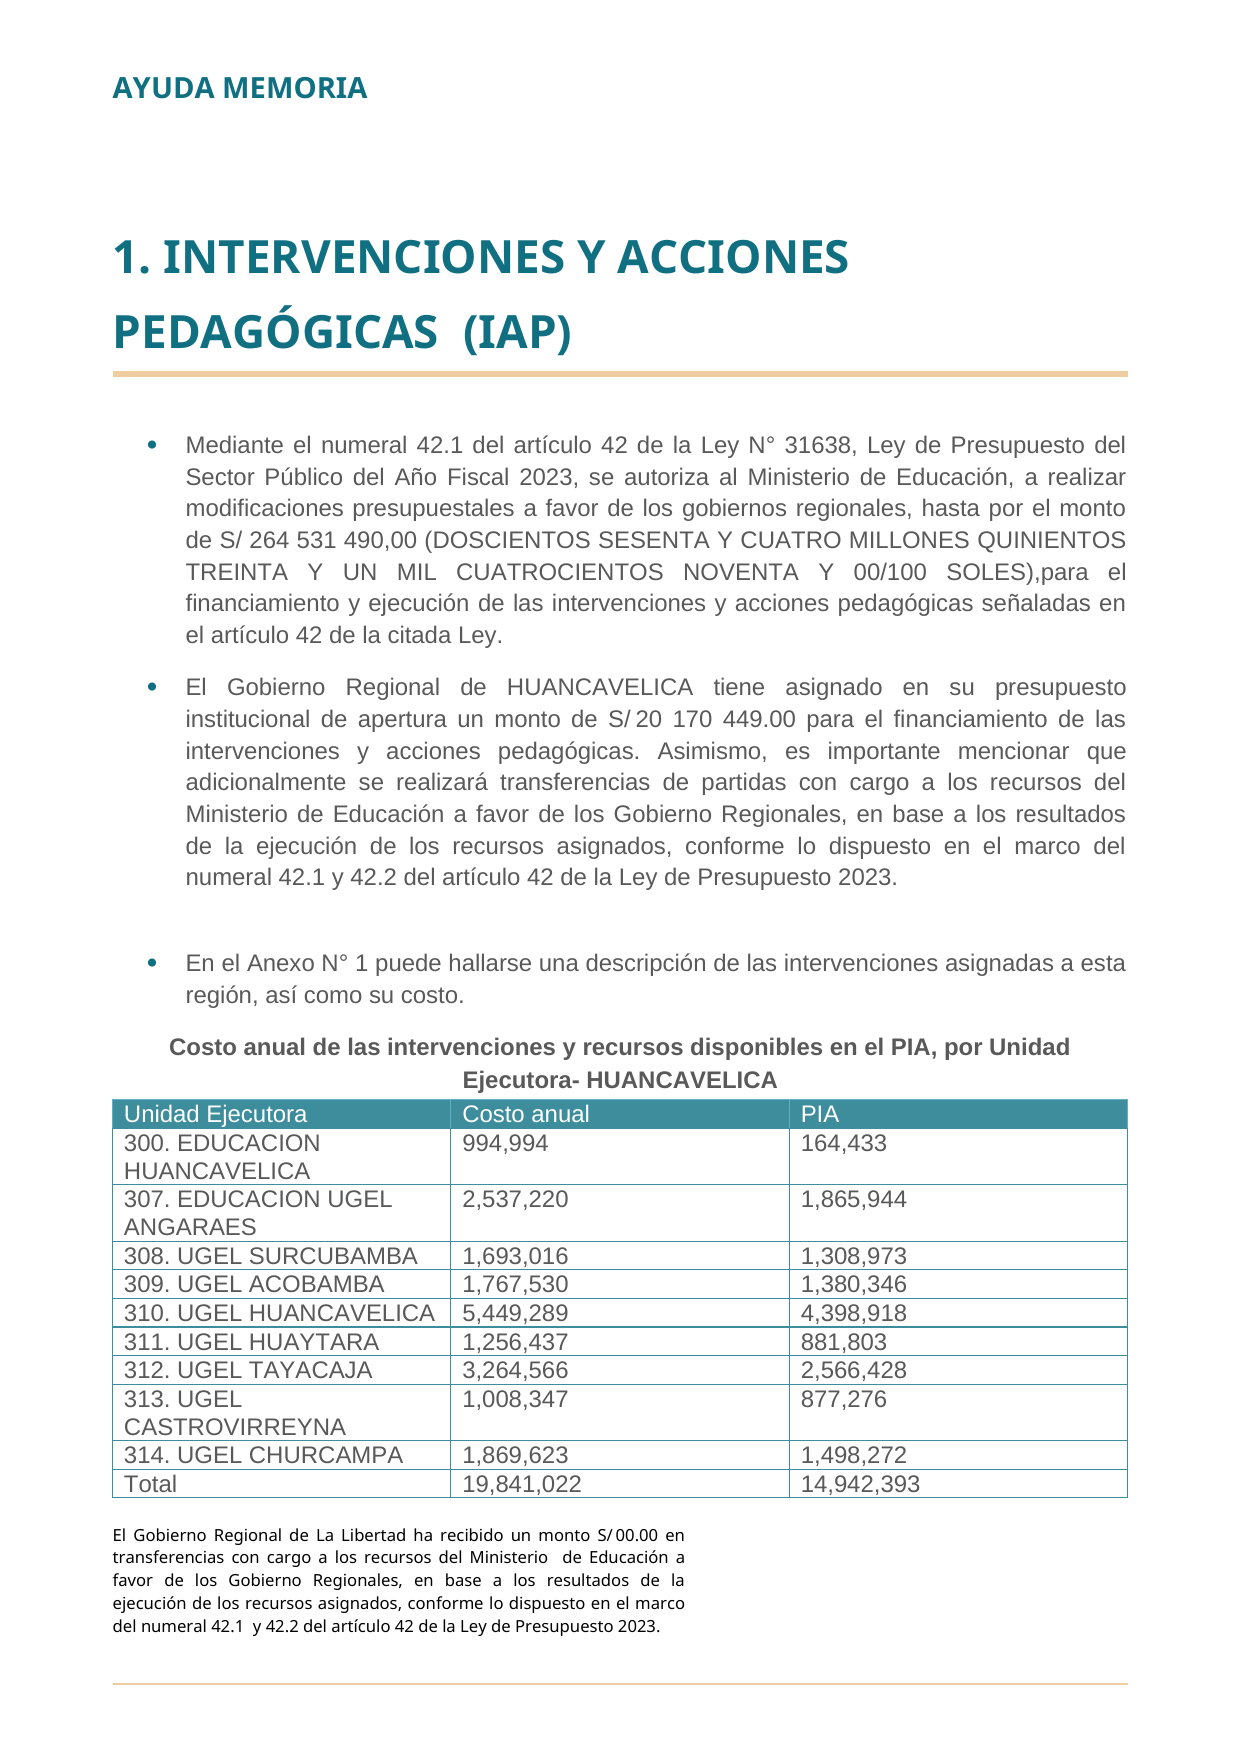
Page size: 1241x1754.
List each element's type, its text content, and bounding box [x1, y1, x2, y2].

table_cell 312. UGEL TAYACAJA [113, 1356, 450, 1384]
table_cell 309. UGEL ACOBAMBA [113, 1270, 450, 1298]
table_header Costo anual [451, 1100, 789, 1128]
table_cell 19,841,022 [451, 1470, 789, 1497]
table_cell 308. UGEL SURCUBAMBA [113, 1242, 450, 1269]
table_cell 1,008,347 [451, 1385, 789, 1440]
table_cell 5,449,289 [451, 1299, 789, 1326]
table_cell 1,308,973 [790, 1242, 1127, 1269]
table_cell 164,433 [790, 1129, 1127, 1184]
table_cell 310. UGEL HUANCAVELICA [113, 1299, 450, 1326]
table_cell 877,276 [790, 1385, 1127, 1440]
table_cell 311. UGEL HUAYTARA [113, 1328, 450, 1355]
table_cell 1,498,272 [790, 1441, 1127, 1469]
table_cell 881,803 [790, 1328, 1127, 1355]
table_cell 300. EDUCACION HUANCAVELICA [113, 1129, 450, 1184]
text Costo anual de las intervenciones y recursos disponibles en el PIA, por Unidad Ejecutora- HUANCAVELICA [112, 1033, 1128, 1094]
table_cell Total [113, 1470, 450, 1497]
list El Gobierno Regional de HUANCAVELICA tiene asignado en su presupuesto institucional de apertura un monto de S/ 20 170 449.00 para el financiamiento de las intervenciones y acciones pedagógicas. Asimismo, es importante mencionar que adicionalmente se realizará transferencias de partidas con cargo a los recursos del Ministerio de Educación a favor de los Gobierno Regionales, en base a los resultados de la ejecución de los recursos asignados, conforme lo dispuesto en el marco del numeral 42.1 y 42.2 del artículo 42 de la Ley de Presupuesto 2023. [148, 673, 1128, 891]
table_cell 1,256,437 [451, 1328, 789, 1355]
subtitle El Gobierno Regional de La Libertad ha recibido un monto S/ 00.00 en transferencias con cargo a los recursos del Ministerio de Educación a favor de los Gobierno Regionales, en base a los resultados de la ejecución de los recursos asignados, conforme lo dispuesto en el marco del numeral 42.1 y 42.2 del artículo 42 de la Ley de Presupuesto 2023. [112, 1523, 686, 1637]
table_cell 994,994 [451, 1129, 789, 1184]
table_cell 314. UGEL CHURCAMPA [113, 1441, 450, 1469]
table_cell 1,380,346 [790, 1270, 1127, 1298]
subtitle 1. Intervenciones y Acciones Pedagógicas (IAP) [112, 225, 1128, 377]
list En el Anexo N° 1 puede hallarse una descripción de las intervenciones asignadas a esta región, así como su costo. [148, 949, 1128, 1008]
table_cell 307. EDUCACION UGEL ANGARAES [113, 1185, 450, 1241]
table_cell 1,693,016 [451, 1242, 789, 1269]
table_cell 1,865,944 [790, 1185, 1127, 1241]
table_cell 313. UGEL CASTROVIRREYNA [113, 1385, 450, 1440]
table_header Unidad Ejecutora [113, 1100, 450, 1128]
table_cell 4,398,918 [790, 1299, 1127, 1326]
table_cell 14,942,393 [790, 1470, 1127, 1497]
table_cell 3,264,566 [451, 1356, 789, 1384]
list Mediante el numeral 42.1 del artículo 42 de la Ley N° 31638, Ley de Presupuesto del Sector Público del Año Fiscal 2023, se autoriza al Ministerio de Educación, a realizar modificaciones presupuestales a favor de los gobiernos regionales, hasta por el monto de S/ 264 531 490,00 (DOSCIENTOS SESENTA Y CUATRO MILLONES QUINIENTOS TREINTA Y UN MIL CUATROCIENTOS NOVENTA Y 00/100 SOLES),para el financiamiento y ejecución de las intervenciones y acciones pedagógicas señaladas en el artículo 42 de la citada Ley. [148, 431, 1128, 648]
table_cell 2,537,220 [451, 1185, 789, 1241]
table_header PIA [790, 1100, 1127, 1128]
table_cell 1,869,623 [451, 1441, 789, 1469]
table_cell 2,566,428 [790, 1356, 1127, 1384]
table_cell 1,767,530 [451, 1270, 789, 1298]
